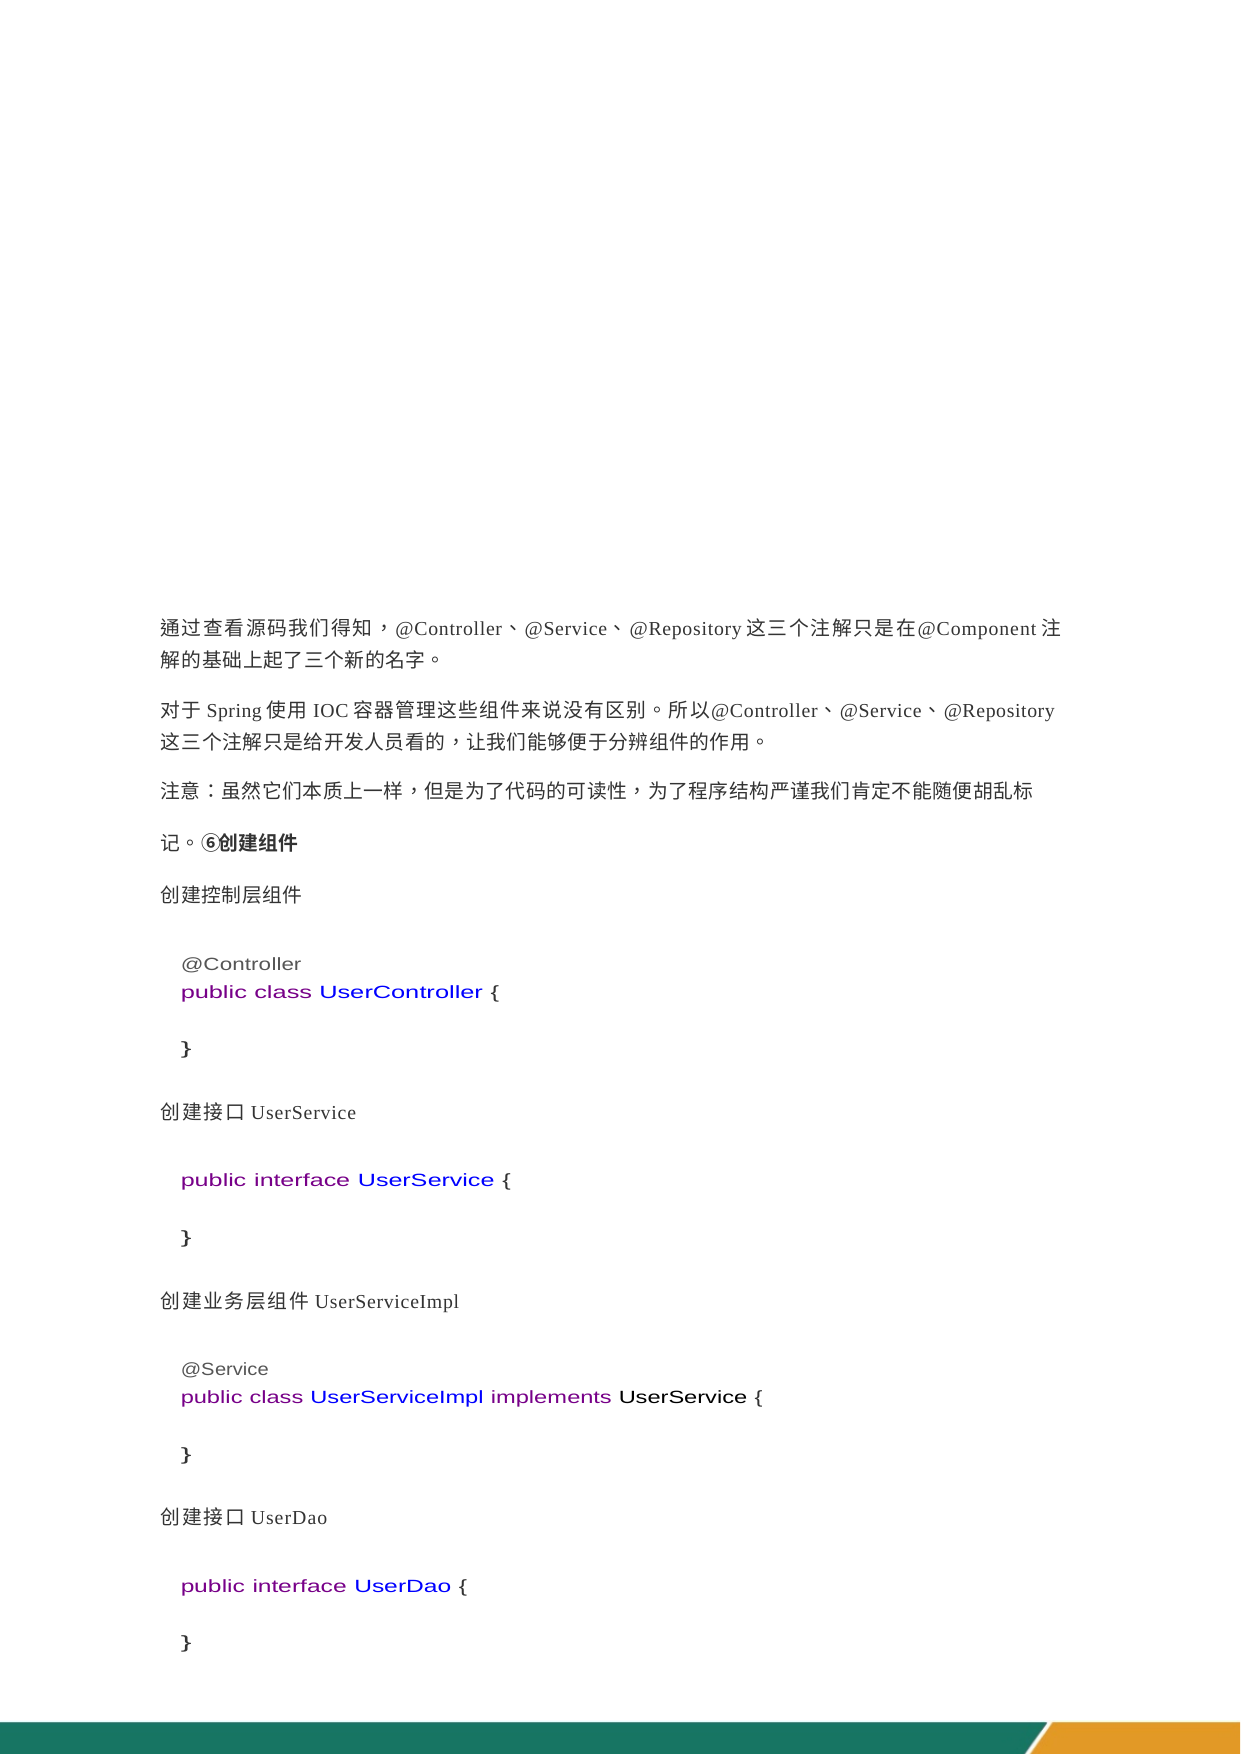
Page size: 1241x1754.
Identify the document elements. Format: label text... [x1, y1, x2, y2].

text 创建接口UserService [160, 1098, 1097, 1125]
text } [181, 1038, 1097, 1058]
text } [181, 1226, 1097, 1247]
text @Service [181, 1359, 1097, 1379]
text } [181, 1632, 1097, 1652]
text 创建业务层组件UserServiceImpl [160, 1287, 1097, 1314]
text 创建接口UserDao [160, 1504, 1097, 1531]
text } [181, 1443, 1097, 1464]
text 创建控制层组件 [160, 882, 1097, 909]
text public class UserController { [181, 982, 1097, 1002]
text public interface UserService { [181, 1170, 1097, 1191]
text 注意：虽然它们本质上一样，但是为了代码的可读性，为了程序结构严谨我们肯定不能随便胡乱标记。⑥创建组件 [160, 777, 1076, 856]
text 通过查看源码我们得知，@Controller、@Service、@Repository这三个注解只是在@Component注解的基础上起了三个新的名字。 [160, 614, 1078, 673]
text @Controller [181, 953, 1097, 974]
text public class UserServiceImpl implements UserService { [181, 1387, 1097, 1407]
picture [0, 1720, 1241, 1754]
text 对于Spring使用IOC容器管理这些组件来说没有区别。所以@Controller、@Service、@Repository这三个注解只是给开发人员看的，让我们能够便于分辨组件的作用。 [160, 696, 1063, 755]
text public interface UserDao { [181, 1576, 1097, 1596]
